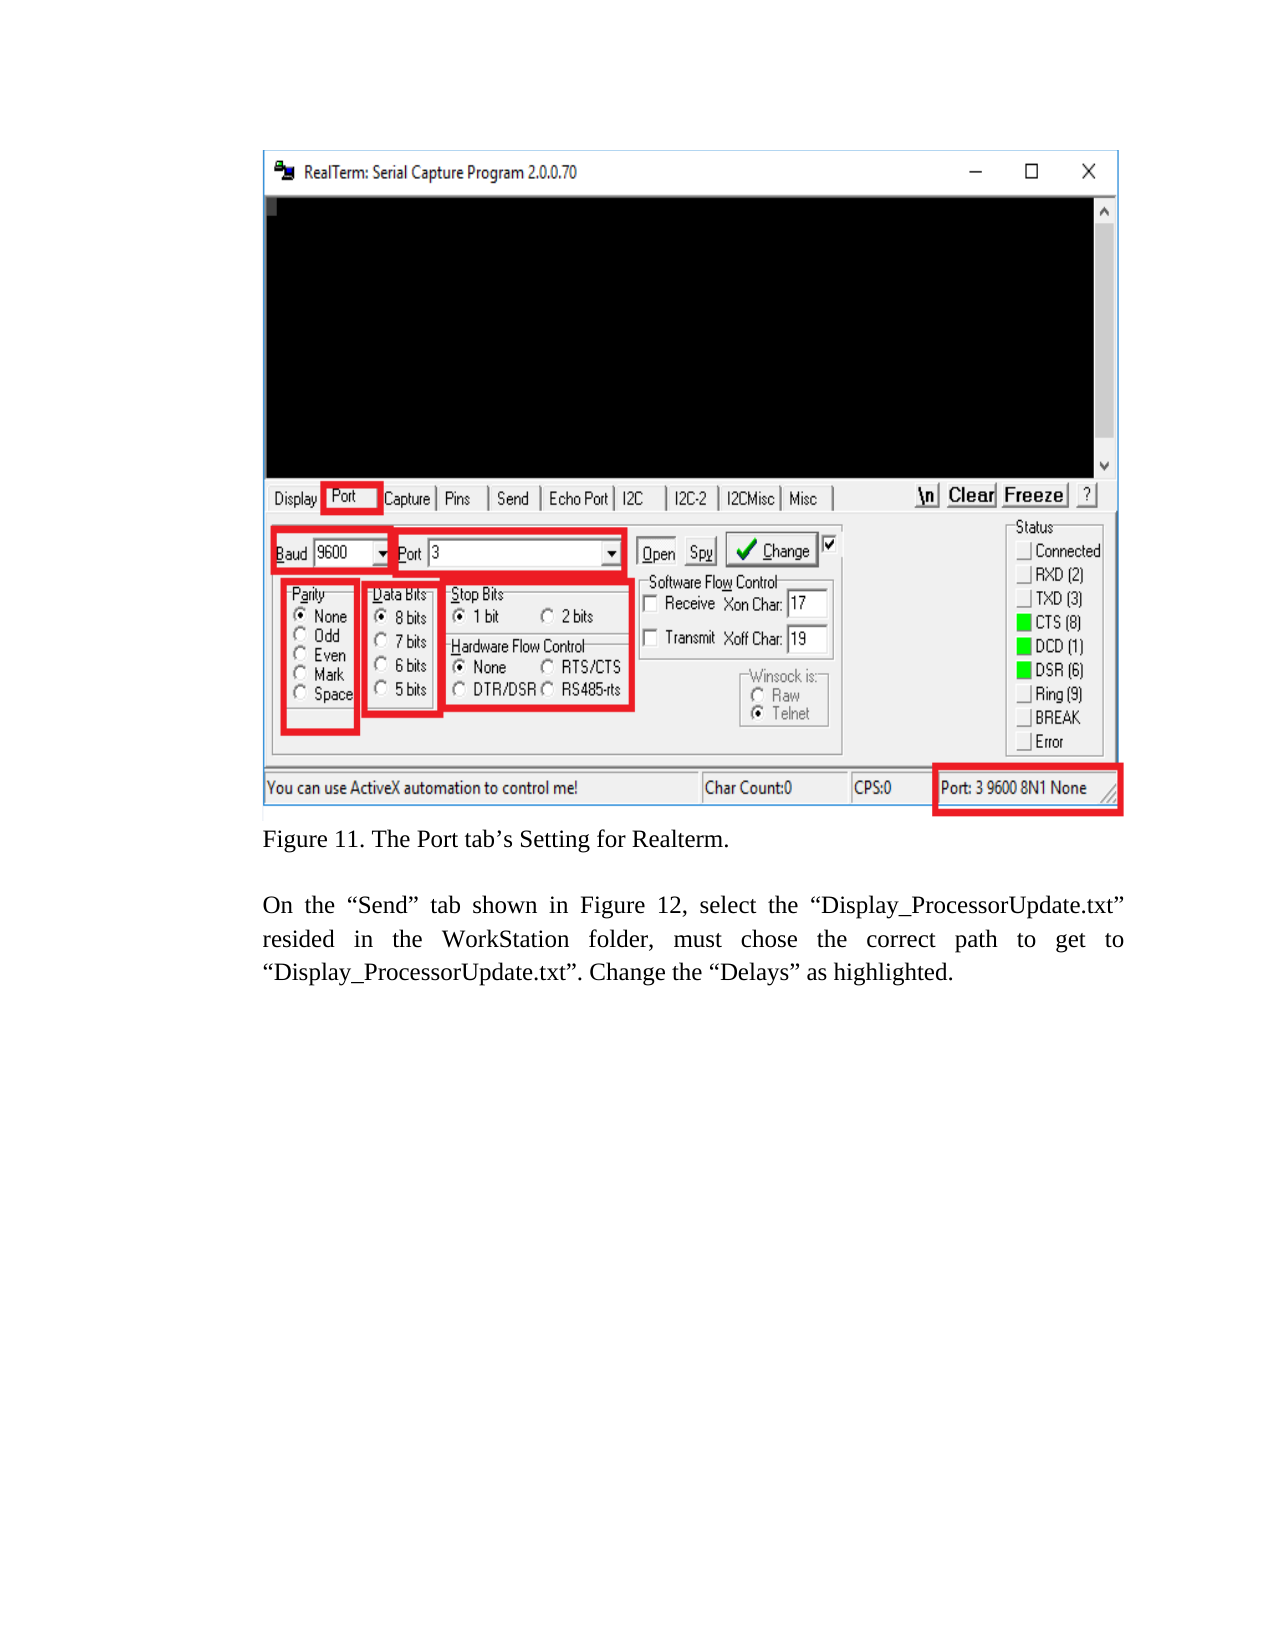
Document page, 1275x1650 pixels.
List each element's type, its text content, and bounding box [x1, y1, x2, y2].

list Figure 11. The Port tab’s Setting for Realterm. [262, 824, 1125, 853]
list On the “Send” tab shown in Figure 12, select the “Display_ProcessorUpdate.txt” resided in the WorkStation folder, must chose the correct path to get to “Display_ProcessorUpdate.txt”. Change the “Delays” as highlighted. [262, 891, 1125, 985]
picture [262, 150, 1125, 821]
